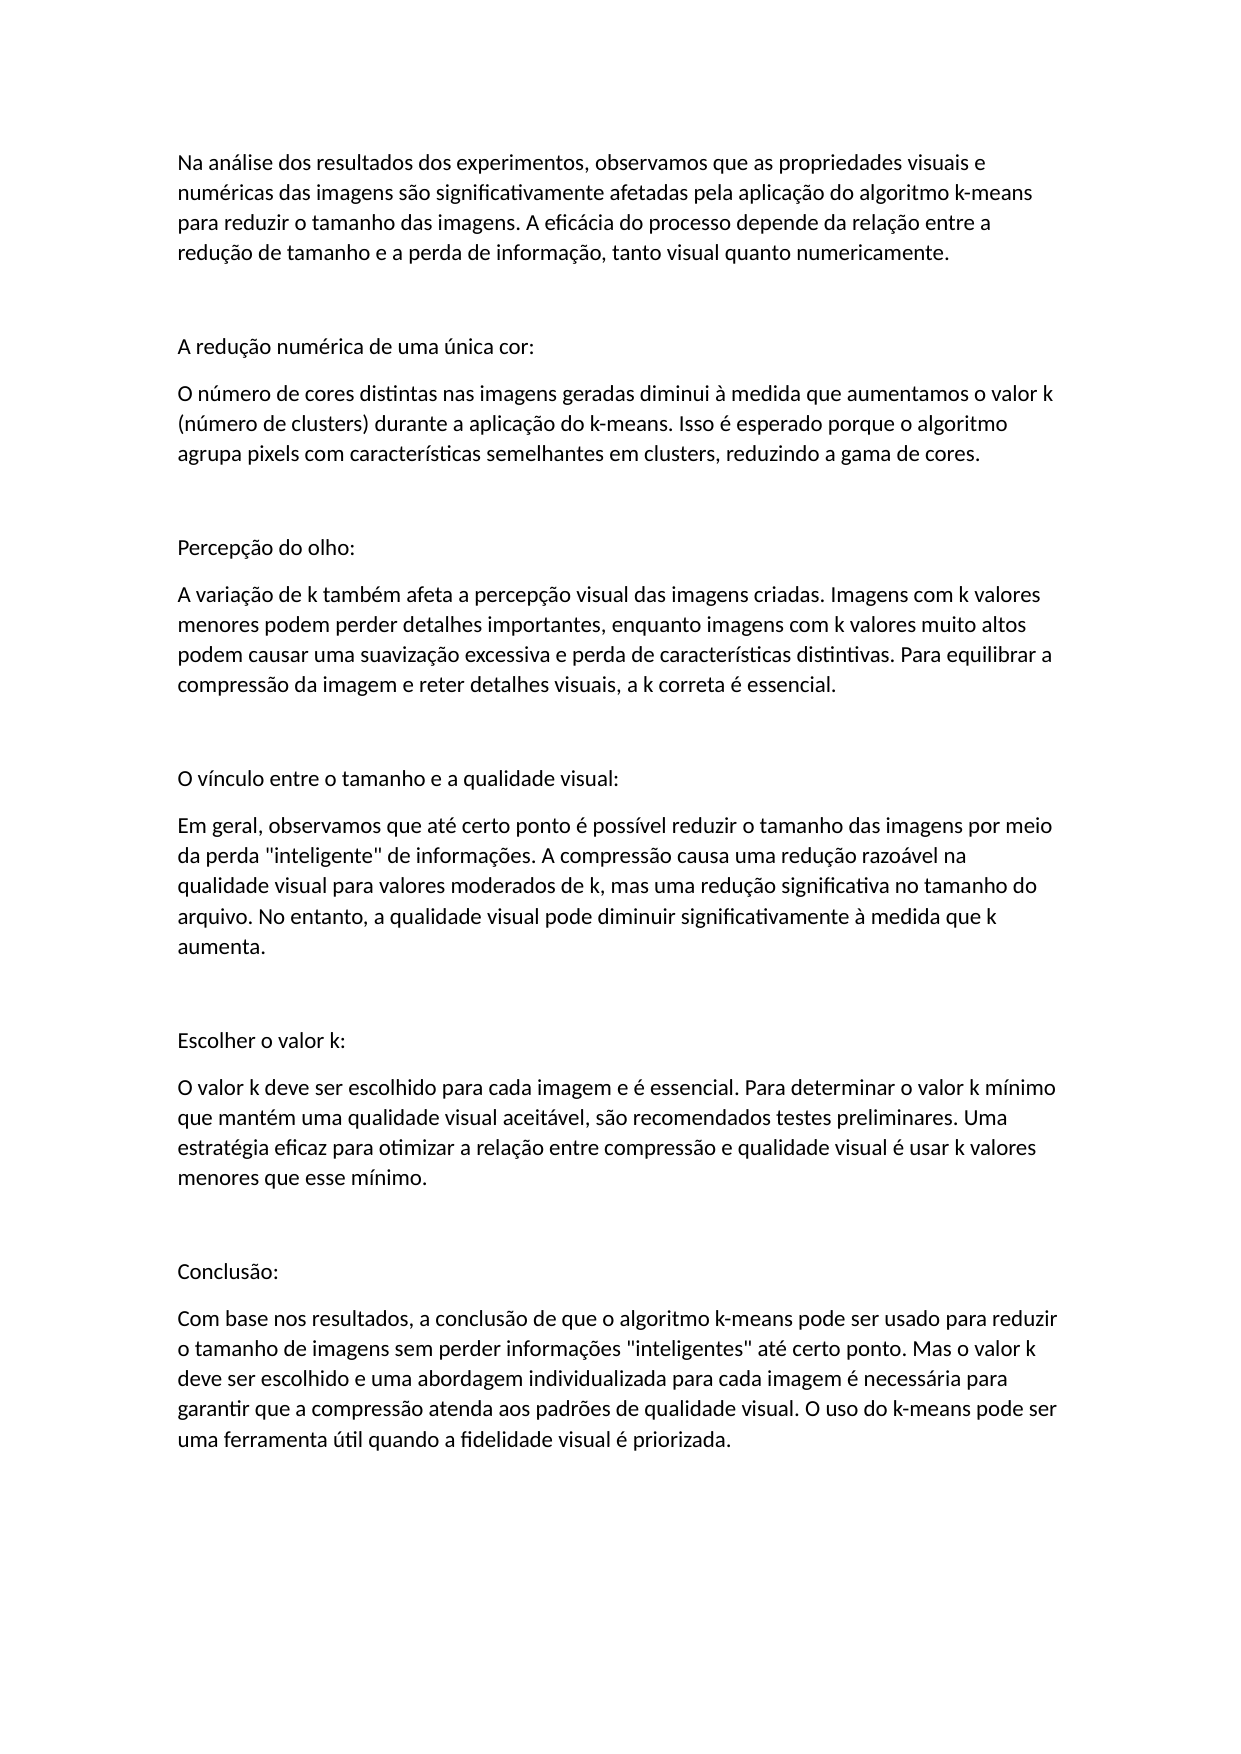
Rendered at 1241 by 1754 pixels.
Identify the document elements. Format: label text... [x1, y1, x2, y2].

text Conclusão: [177, 1257, 1063, 1285]
text A variação de k também afeta a percepção visual das imagens criadas. Imagens com k valores menores podem perder detalhes importantes, enquanto imagens com k valores muito altos podem causar uma suavização excessiva e perda de características distintivas. Para equilibrar a compressão da imagem e reter detalhes visuais, a k correta é essencial. [177, 580, 1063, 698]
text A redução numérica de uma única cor: [177, 332, 1063, 360]
text Com base nos resultados, a conclusão de que o algoritmo k-means pode ser usado para reduzir o tamanho de imagens sem perder informações "inteligentes" até certo ponto. Mas o valor k deve ser escolhido e uma abordagem individualizada para cada imagem é necessária para garantir que a compressão atenda aos padrões de qualidade visual. O uso do k-means pode ser uma ferramenta útil quando a fidelidade visual é priorizada. [177, 1304, 1063, 1453]
text Percepção do olho: [177, 533, 1063, 561]
text Escolher o valor k: [177, 1026, 1063, 1054]
text O valor k deve ser escolhido para cada imagem e é essencial. Para determinar o valor k mínimo que mantém uma qualidade visual aceitável, são recomendados testes preliminares. Uma estratégia eficaz para otimizar a relação entre compressão e qualidade visual é usar k valores menores que esse mínimo. [177, 1073, 1063, 1191]
text Em geral, observamos que até certo ponto é possível reduzir o tamanho das imagens por meio da perda "inteligente" de informações. A compressão causa uma redução razoável na qualidade visual para valores moderados de k, mas uma redução significativa no tamanho do arquivo. No entanto, a qualidade visual pode diminuir significativamente à medida que k aumenta. [177, 811, 1063, 960]
text Na análise dos resultados dos experimentos, observamos que as propriedades visuais e numéricas das imagens são significativamente afetadas pela aplicação do algoritmo k-means para reduzir o tamanho das imagens. A eficácia do processo depende da relação entre a redução de tamanho e a perda de informação, tanto visual quanto numericamente. [177, 148, 1063, 266]
text O vínculo entre o tamanho e a qualidade visual: [177, 764, 1063, 792]
text O número de cores distintas nas imagens geradas diminui à medida que aumentamos o valor k (número de clusters) durante a aplicação do k-means. Isso é esperado porque o algoritmo agrupa pixels com características semelhantes em clusters, reduzindo a gama de cores. [177, 379, 1063, 467]
